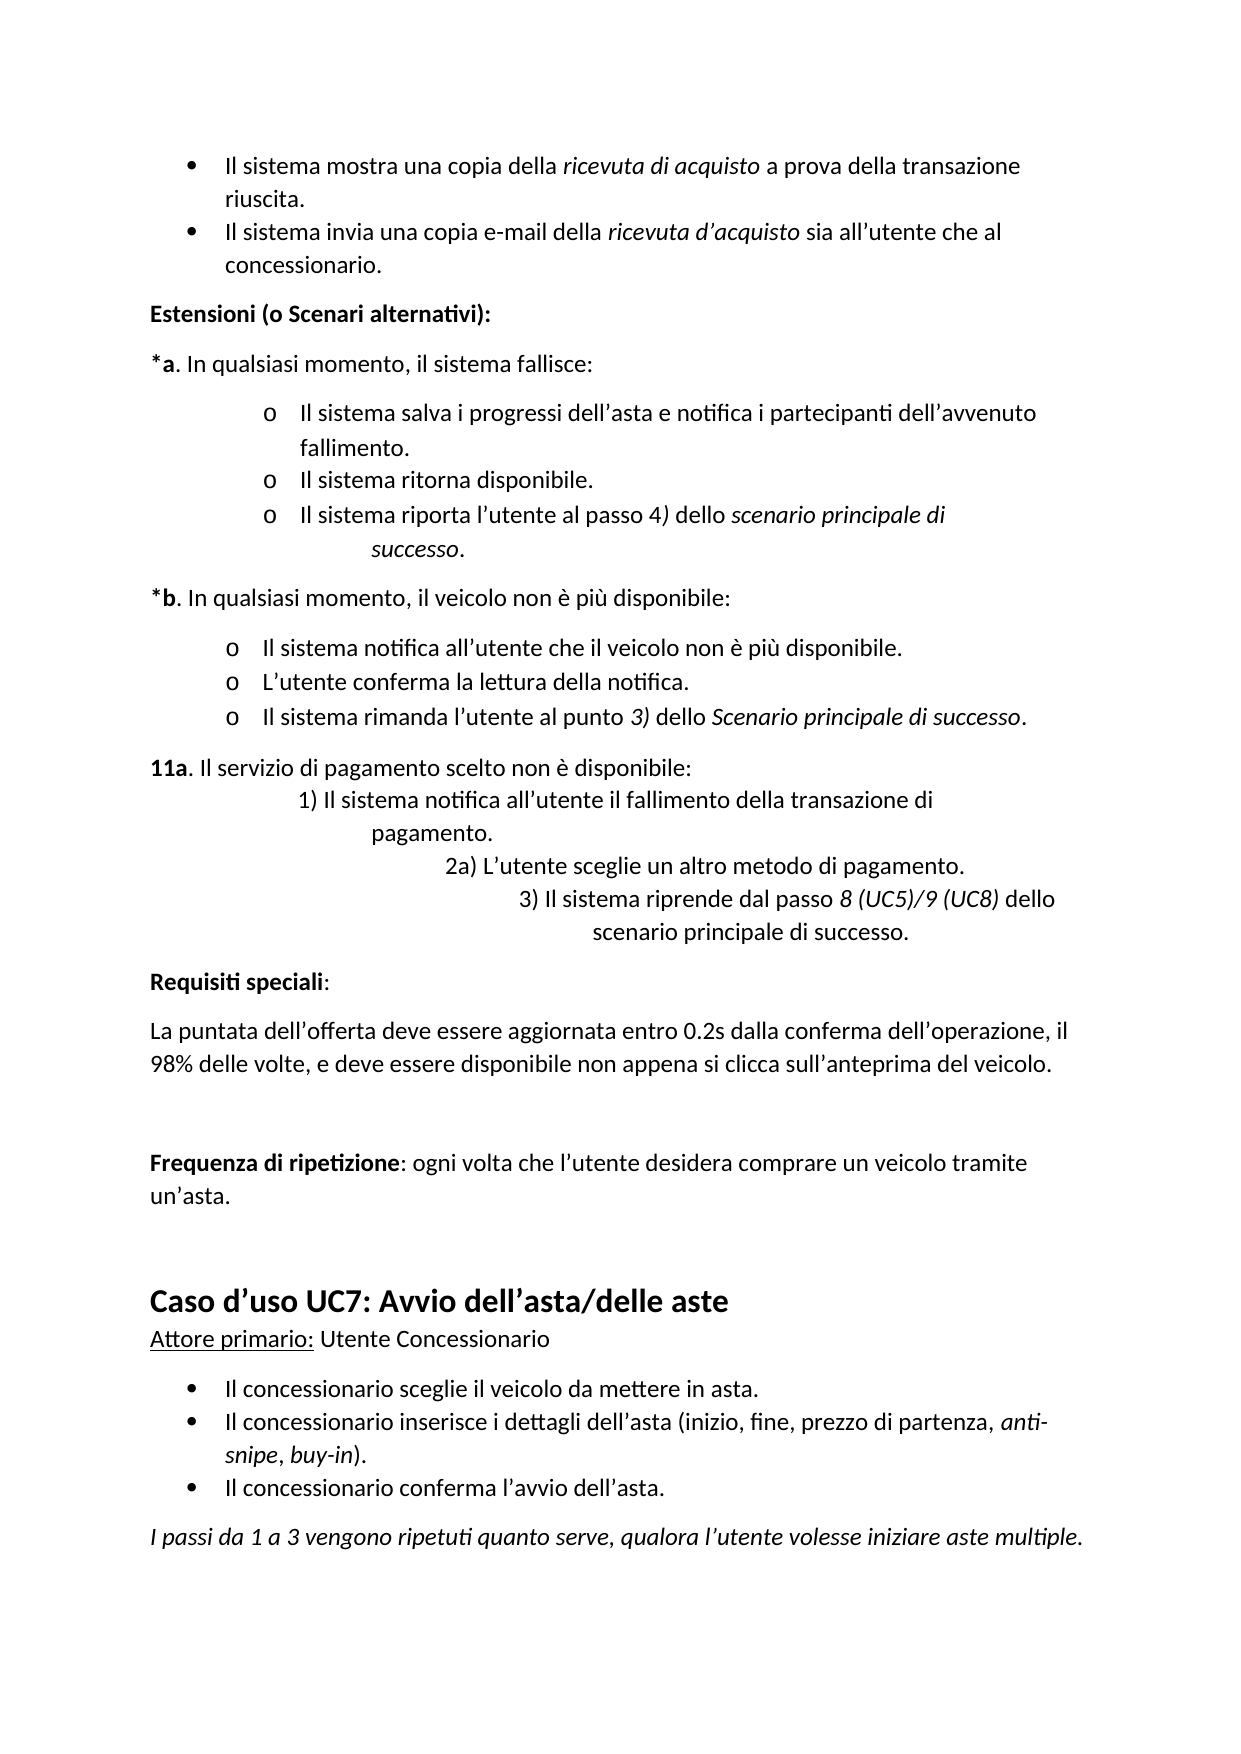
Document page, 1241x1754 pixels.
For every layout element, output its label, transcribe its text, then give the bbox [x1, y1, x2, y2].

list Il sistema mostra una copia della ricevuta di acquisto a prova della transazione riuscita. [187, 150, 1090, 213]
text 11a. Il servizio di pagamento scelto non è disponibile: 1) Il sistema notifica all’utente il fallimento della transazione di pagamento. 2a) L’utente sceglie un altro metodo di pagamento. 3) Il sistema riprende dal passo 8 (UC5)/9 (UC8) dello scenario principale di successo. [150, 752, 1090, 947]
list Il sistema notifica all’utente che il veicolo non è più disponibile. [225, 632, 1090, 664]
text Frequenza di ripetizione: ogni volta che l’utente desidera comprare un veicolo tramite un’asta. [150, 1147, 1090, 1211]
text I passi da 1 a 3 vengono ripetuti quanto serve, qualora l’utente volesse iniziare aste multiple. [150, 1521, 1090, 1552]
list L’utente conferma la lettura della notifica. [225, 666, 1090, 698]
text Attore primario: Utente Concessionario [150, 1323, 1090, 1354]
list Il sistema salva i progressi dell’asta e notifica i partecipanti dell’avvenuto fallimento. [262, 397, 1090, 462]
text Requisiti speciali: [150, 966, 1090, 996]
list Il sistema rimanda l’utente al punto 3) dello Scenario principale di successo. [225, 701, 1090, 732]
list Il concessionario sceglie il veicolo da mettere in asta. [187, 1373, 1090, 1404]
subtitle Caso d’uso UC7: Avvio dell’asta/delle aste [150, 1279, 1090, 1320]
text *a. In qualsiasi momento, il sistema fallisce: [150, 348, 1090, 378]
text *b. In qualsiasi momento, il veicolo non è più disponibile: [150, 583, 1090, 613]
list Il sistema riporta l’utente al passo 4) dello scenario principale di successo. [262, 499, 1090, 563]
list Il sistema ritorna disponibile. [262, 464, 1090, 496]
text Estensioni (o Scenari alternativi): [150, 298, 1090, 329]
text La puntata dell’offerta deve essere aggiornata entro 0.2s dalla conferma dell’operazione, il 98% delle volte, e deve essere disponibile non appena si clicca sull’anteprima del veicolo. [150, 1015, 1090, 1079]
list Il concessionario inserisce i dettagli dell’asta (inizio, fine, prezzo di partenza, anti-snipe, buy-in). [187, 1406, 1090, 1469]
list Il concessionario conferma l’avvio dell’asta. [187, 1472, 1090, 1502]
list Il sistema invia una copia e-mail della ricevuta d’acquisto sia all’utente che al concessionario. [187, 216, 1090, 279]
